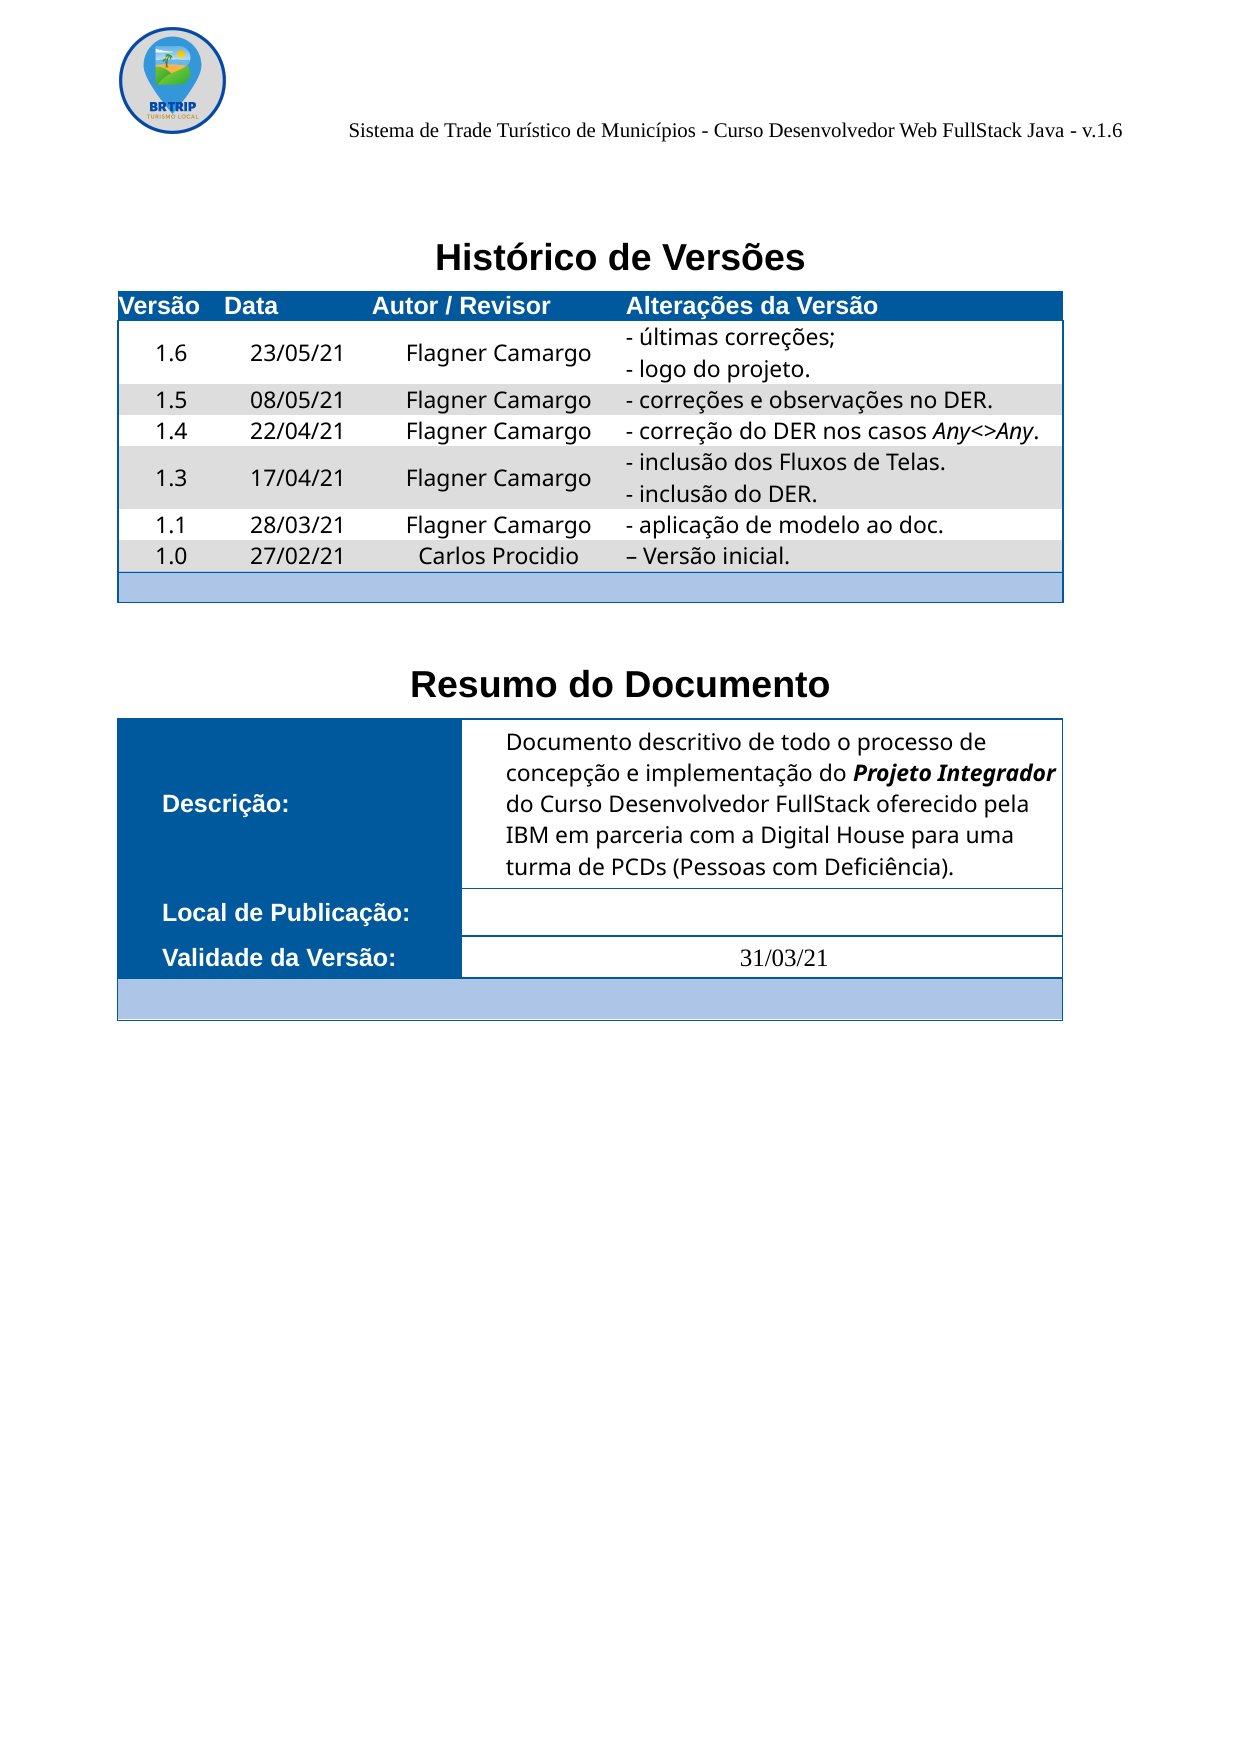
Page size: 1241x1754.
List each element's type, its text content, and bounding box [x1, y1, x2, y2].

table_cell 1.4 [119, 415, 224, 446]
table_cell 08/05/21 [224, 384, 372, 415]
table_cell [372, 573, 626, 602]
table_cell Flagner Camargo [372, 415, 626, 446]
picture [118, 26, 227, 135]
table_cell Local de Publicação: [118, 889, 460, 935]
table_cell 23/05/21 [224, 321, 372, 384]
table_cell [462, 889, 1062, 935]
table_cell 22/04/21 [224, 415, 372, 446]
table_cell Flagner Camargo [372, 509, 626, 540]
table_cell 31/03/21 [462, 937, 1062, 977]
table_cell 1.3 [119, 446, 224, 509]
table_cell - aplicação de modelo ao doc. [626, 509, 1062, 540]
table_cell Carlos Procidio [372, 540, 626, 571]
table_cell - correção do DER nos casos Any<>Any. [626, 415, 1062, 446]
table_cell – Versão inicial. [626, 540, 1062, 571]
table_header Alterações da Versão [626, 291, 1063, 320]
table_cell 17/04/21 [224, 446, 372, 509]
table_cell - últimas correções; - logo do projeto. [626, 321, 1062, 384]
table_cell 1.6 [119, 321, 224, 384]
subtitle Resumo do Documento [118, 662, 1122, 705]
table_cell 1.1 [119, 509, 224, 540]
table_cell Flagner Camargo [372, 384, 626, 415]
table_cell [224, 573, 372, 602]
table_cell [118, 979, 1062, 1019]
table_header Autor / Revisor [372, 291, 626, 320]
table_cell - correções e observações no DER. [626, 384, 1062, 415]
table_header Versão [118, 291, 224, 320]
subtitle Histórico de Versões [118, 235, 1122, 278]
table_cell Flagner Camargo [372, 321, 626, 384]
table_cell [119, 573, 224, 602]
table_header Data [224, 291, 372, 320]
table_cell - inclusão dos Fluxos de Telas. - inclusão do DER. [626, 446, 1062, 509]
table_cell 27/02/21 [224, 540, 372, 571]
table_cell Flagner Camargo [372, 446, 626, 509]
table_header Descrição: [118, 720, 460, 888]
table_cell 1.0 [119, 540, 224, 571]
table_header Documento descritivo de todo o processo de concepção e implementação do Projeto Integrador do Curso Desenvolvedor FullStack oferecido pela IBM em parceria com a Digital House para uma turma de PCDs (Pessoas com Deficiência). [462, 720, 1062, 888]
table_cell Validade da Versão: [118, 937, 460, 977]
table_cell 1.5 [119, 384, 224, 415]
table_cell [626, 573, 1062, 602]
table_cell 28/03/21 [224, 509, 372, 540]
